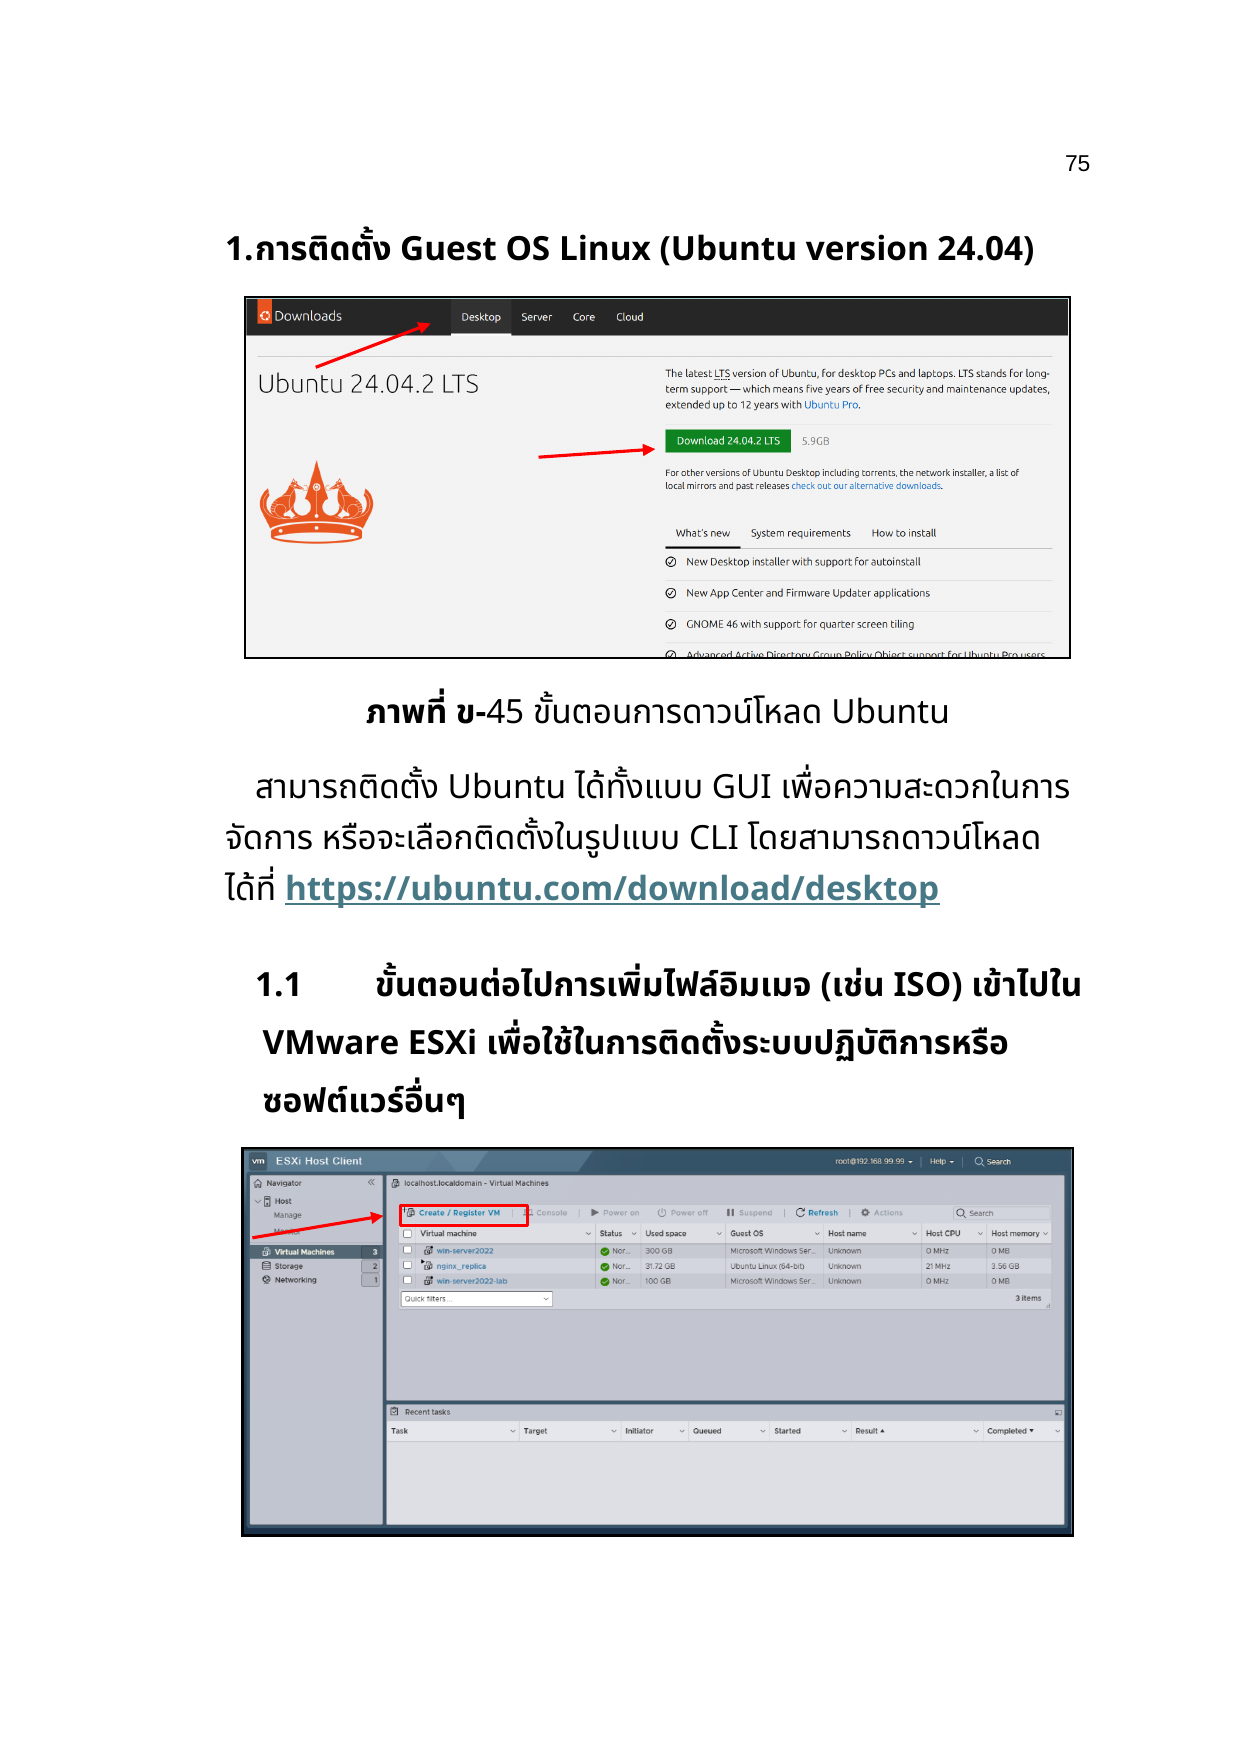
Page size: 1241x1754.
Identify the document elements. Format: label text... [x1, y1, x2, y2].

picture [244, 1149, 1072, 1534]
list การติดตั้ง Guest OS Linux (Ubuntu version 24.04) [225, 225, 1090, 276]
picture [246, 298, 1069, 657]
text สามารถติดตั้ง Ubuntu ได้ทั้งแบบ GUI เพื่อความสะดวกในการจัดการ หรือจะเลือกติดตั้งในรูปแบบ CLI โดยสามารถดาวน์โหลดได้ที่ https://ubuntu.com/download/desktop [225, 763, 1090, 915]
list ขั้นตอนต่อไปการเพิ่มไฟล์อิมเมจ (เช่น ISO) เข้าไปใน VMware ESXi เพื่อใช้ในการติดตั้งระบบปฏิบัติการหรือซอฟต์แวร์อื่นๆ [255, 961, 1090, 1127]
